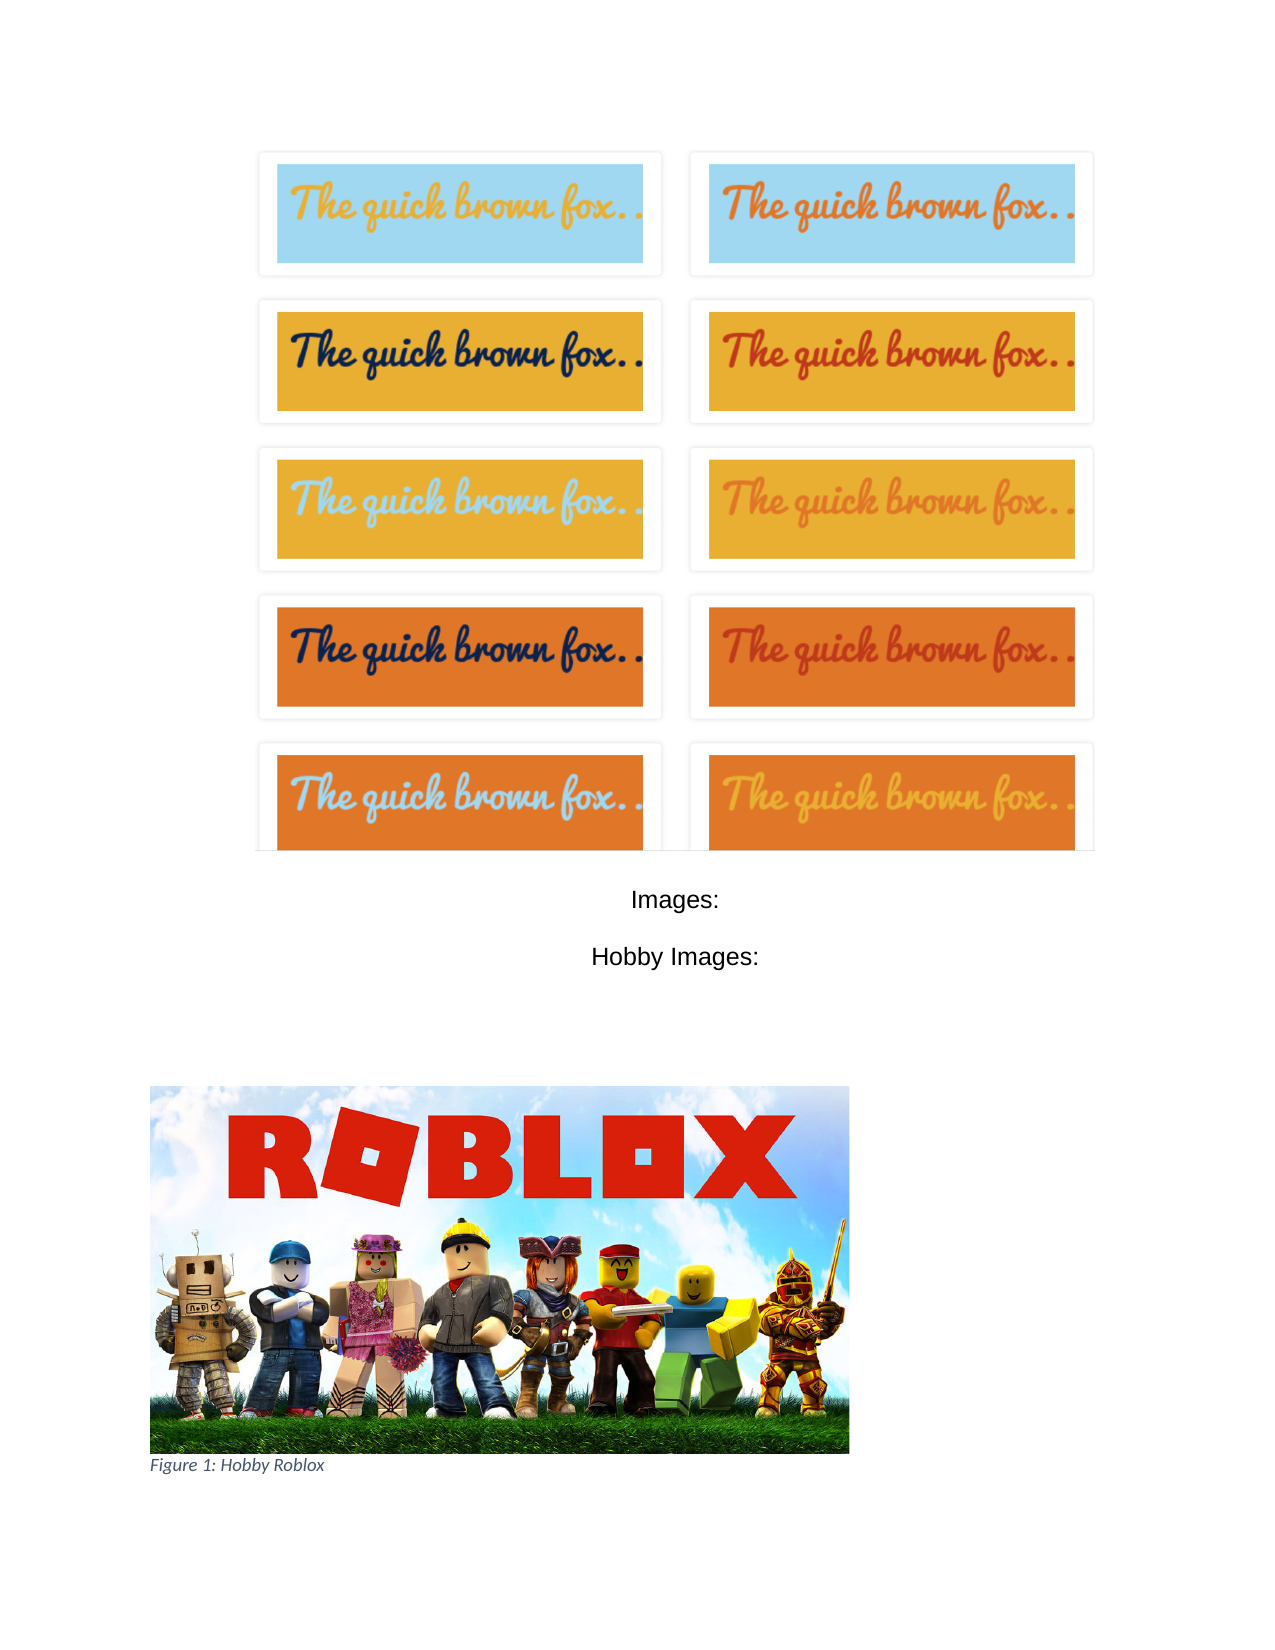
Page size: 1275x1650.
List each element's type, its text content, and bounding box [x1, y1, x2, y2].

list Hobby Images: [225, 942, 1125, 971]
list Images: [225, 885, 1125, 913]
picture [150, 1086, 850, 1454]
text Figure 1: Hobby Roblox [150, 1453, 1125, 1476]
picture [255, 150, 1095, 855]
